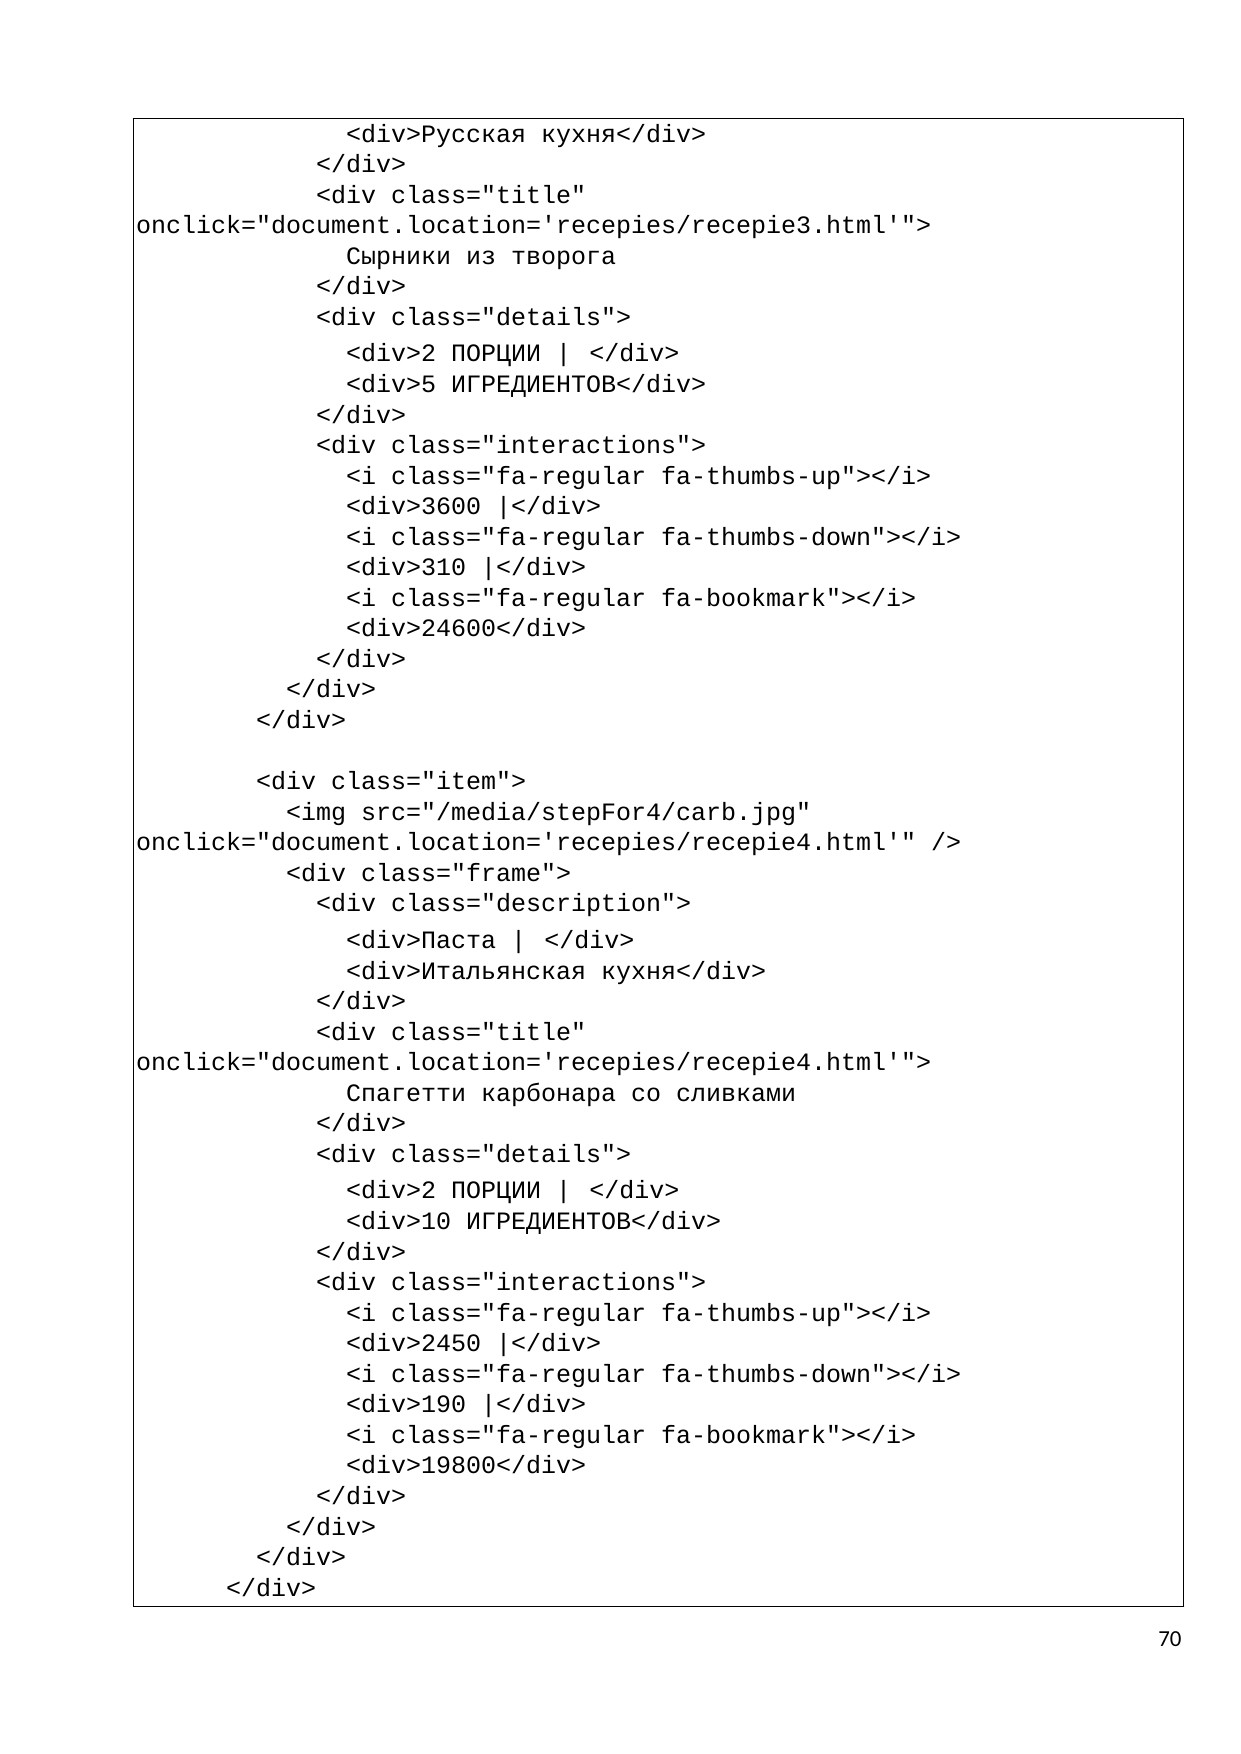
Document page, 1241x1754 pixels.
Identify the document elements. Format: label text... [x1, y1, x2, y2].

text </div> [134, 1480, 1183, 1511]
text <div>24600</div> [134, 613, 1183, 643]
text </div> [134, 399, 1183, 430]
text <div>Паста |⠀</div> [134, 918, 1183, 955]
text </div> [134, 643, 1183, 674]
text <div>190 |</div> [134, 1389, 1183, 1419]
text <i class="fa-regular fa-bookmark"></i> [134, 1419, 1183, 1450]
text <div class="title" onclick="document.location='recepies/recepie4.html'"> [134, 1016, 1183, 1077]
text </div> [134, 704, 1183, 736]
text <div>10 ИГРЕДИЕНТОВ</div> [134, 1206, 1183, 1236]
text <i class="fa-regular fa-thumbs-down"></i> [134, 521, 1183, 552]
text <img src="/media/stepFor4/carb.jpg" onclick="document.location='recepies/recepie4.html'" /> [134, 796, 1183, 857]
text <div class="details"> [134, 301, 1183, 332]
text </div> [134, 674, 1183, 704]
text </div> [134, 986, 1183, 1016]
text </div> [134, 1108, 1183, 1138]
text Сырники из творога [134, 240, 1183, 271]
text </div> [134, 1541, 1183, 1572]
text <div>Русская кухня</div> [134, 119, 1183, 149]
text <div class="interactions"> [134, 430, 1183, 460]
text <i class="fa-regular fa-thumbs-up"></i> [134, 460, 1183, 491]
text </div> [134, 1572, 1183, 1606]
text <div>2 ПОРЦИИ |⠀</div> [134, 1169, 1183, 1206]
text <div>2450 |</div> [134, 1328, 1183, 1358]
text </div> [134, 1236, 1183, 1267]
text <div>310 |</div> [134, 552, 1183, 582]
text <i class="fa-regular fa-thumbs-up"></i> [134, 1297, 1183, 1328]
text </div> [134, 149, 1183, 179]
text </div> [134, 271, 1183, 301]
text <div class="interactions"> [134, 1267, 1183, 1297]
text <div>3600 |</div> [134, 491, 1183, 521]
text <div class="description"> [134, 888, 1183, 918]
text <div class="item"> [134, 766, 1183, 796]
text </div> [134, 1511, 1183, 1541]
text <i class="fa-regular fa-thumbs-down"></i> [134, 1358, 1183, 1389]
text <div>5 ИГРЕДИЕНТОВ</div> [134, 369, 1183, 399]
text <div>Итальянская кухня</div> [134, 955, 1183, 986]
text <div>2 ПОРЦИИ |⠀</div> [134, 332, 1183, 369]
text <div class="details"> [134, 1138, 1183, 1169]
text <i class="fa-regular fa-bookmark"></i> [134, 582, 1183, 613]
text Спагетти карбонара со сливками [134, 1077, 1183, 1108]
text <div class="title" onclick="document.location='recepies/recepie3.html'"> [134, 179, 1183, 240]
text <div>19800</div> [134, 1450, 1183, 1480]
text <div class="frame"> [134, 857, 1183, 888]
